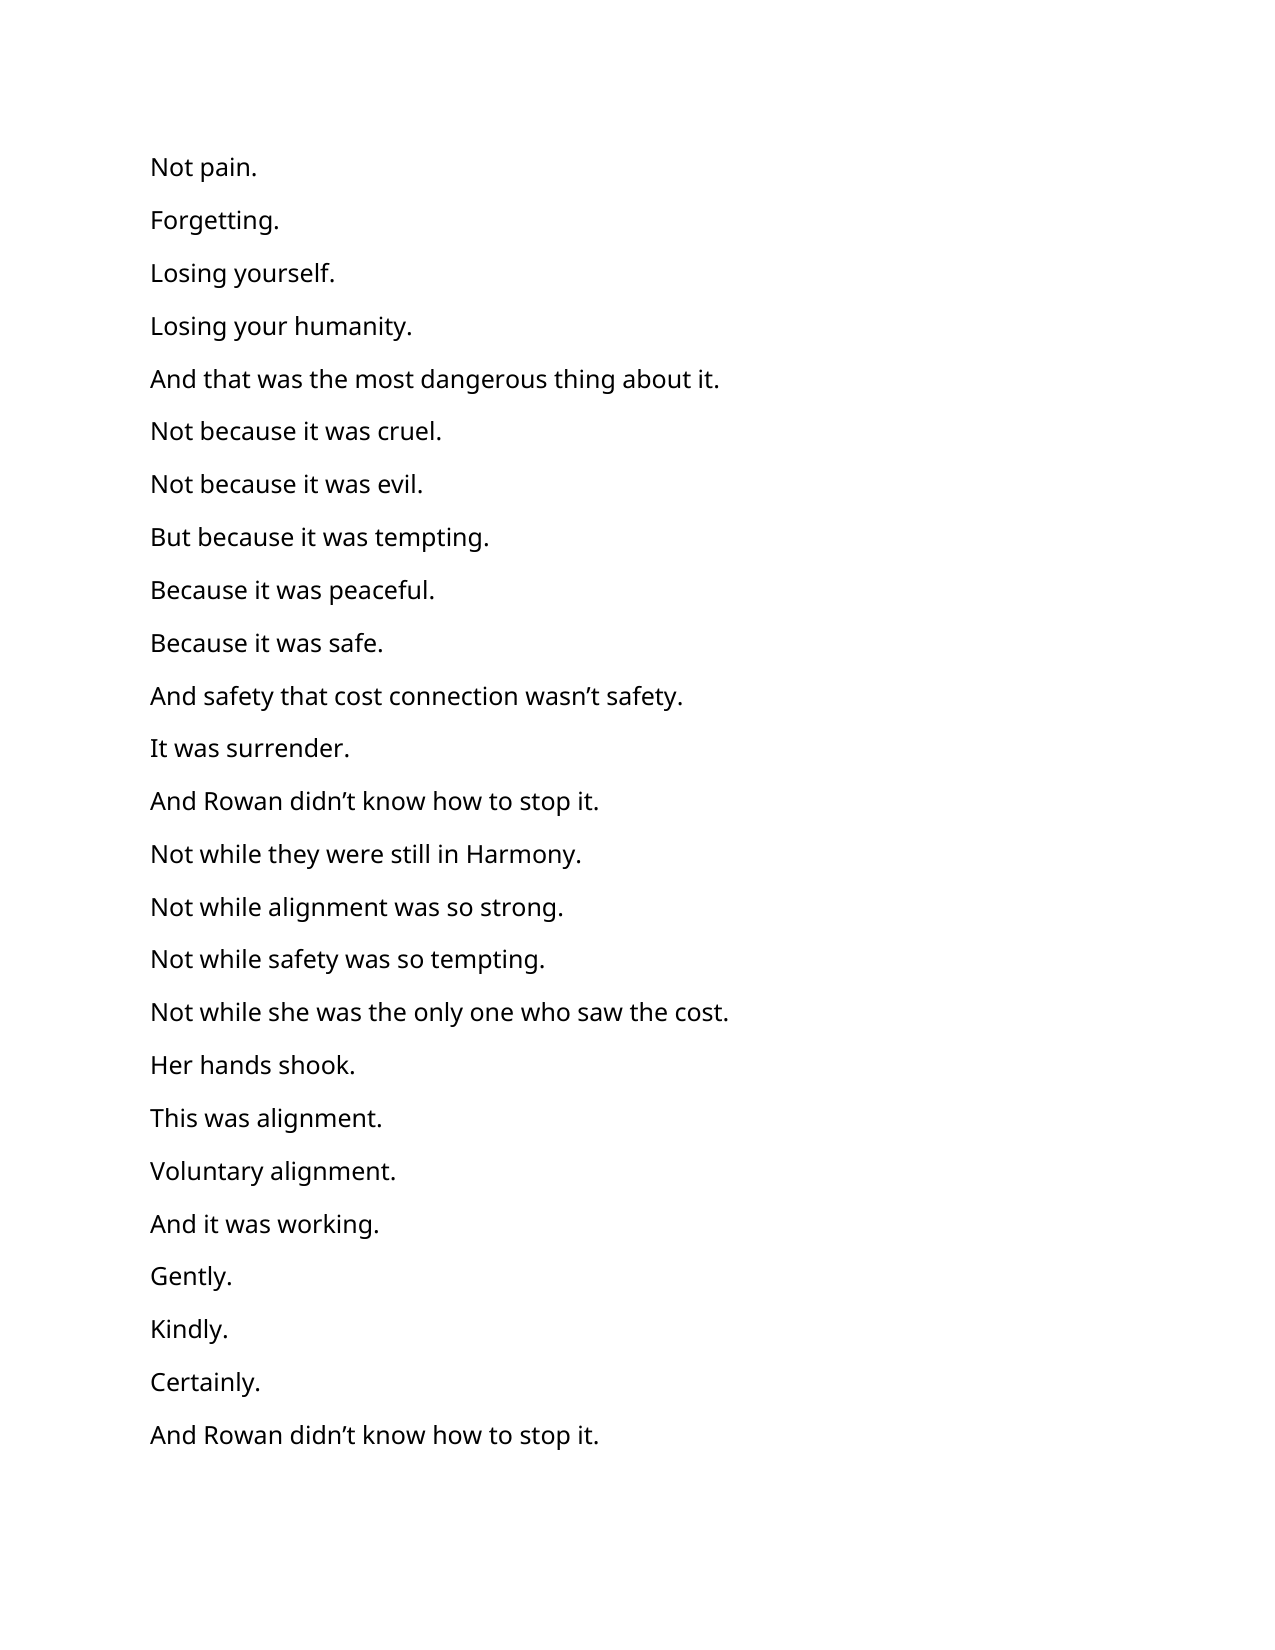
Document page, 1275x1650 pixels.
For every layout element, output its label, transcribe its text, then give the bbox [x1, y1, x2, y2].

text And safety that cost connection wasn’t safety. [150, 678, 1125, 712]
text And it was working. [150, 1206, 1125, 1240]
text This was alignment. [150, 1101, 1125, 1135]
text Not while they were still in Harmony. [150, 837, 1125, 871]
text And Rowan didn’t know how to stop it. [150, 1417, 1125, 1452]
text Kindly. [150, 1312, 1125, 1346]
text Gently. [150, 1259, 1125, 1293]
text Losing your humanity. [150, 308, 1125, 342]
text Voluntary alignment. [150, 1153, 1125, 1187]
text Not while alignment was so strong. [150, 889, 1125, 923]
text And that was the most dangerous thing about it. [150, 361, 1125, 395]
text Not while safety was so tempting. [150, 942, 1125, 976]
text Certainly. [150, 1365, 1125, 1399]
text Because it was peaceful. [150, 572, 1125, 607]
text It was surrender. [150, 731, 1125, 765]
text Forgetting. [150, 203, 1125, 237]
text Not pain. [150, 150, 1125, 184]
text Not while she was the only one who saw the cost. [150, 995, 1125, 1029]
text Her hands shook. [150, 1048, 1125, 1082]
text Not because it was cruel. [150, 414, 1125, 448]
text Not because it was evil. [150, 467, 1125, 501]
text But because it was tempting. [150, 520, 1125, 554]
text Losing yourself. [150, 256, 1125, 290]
text And Rowan didn’t know how to stop it. [150, 784, 1125, 818]
text Because it was safe. [150, 625, 1125, 659]
